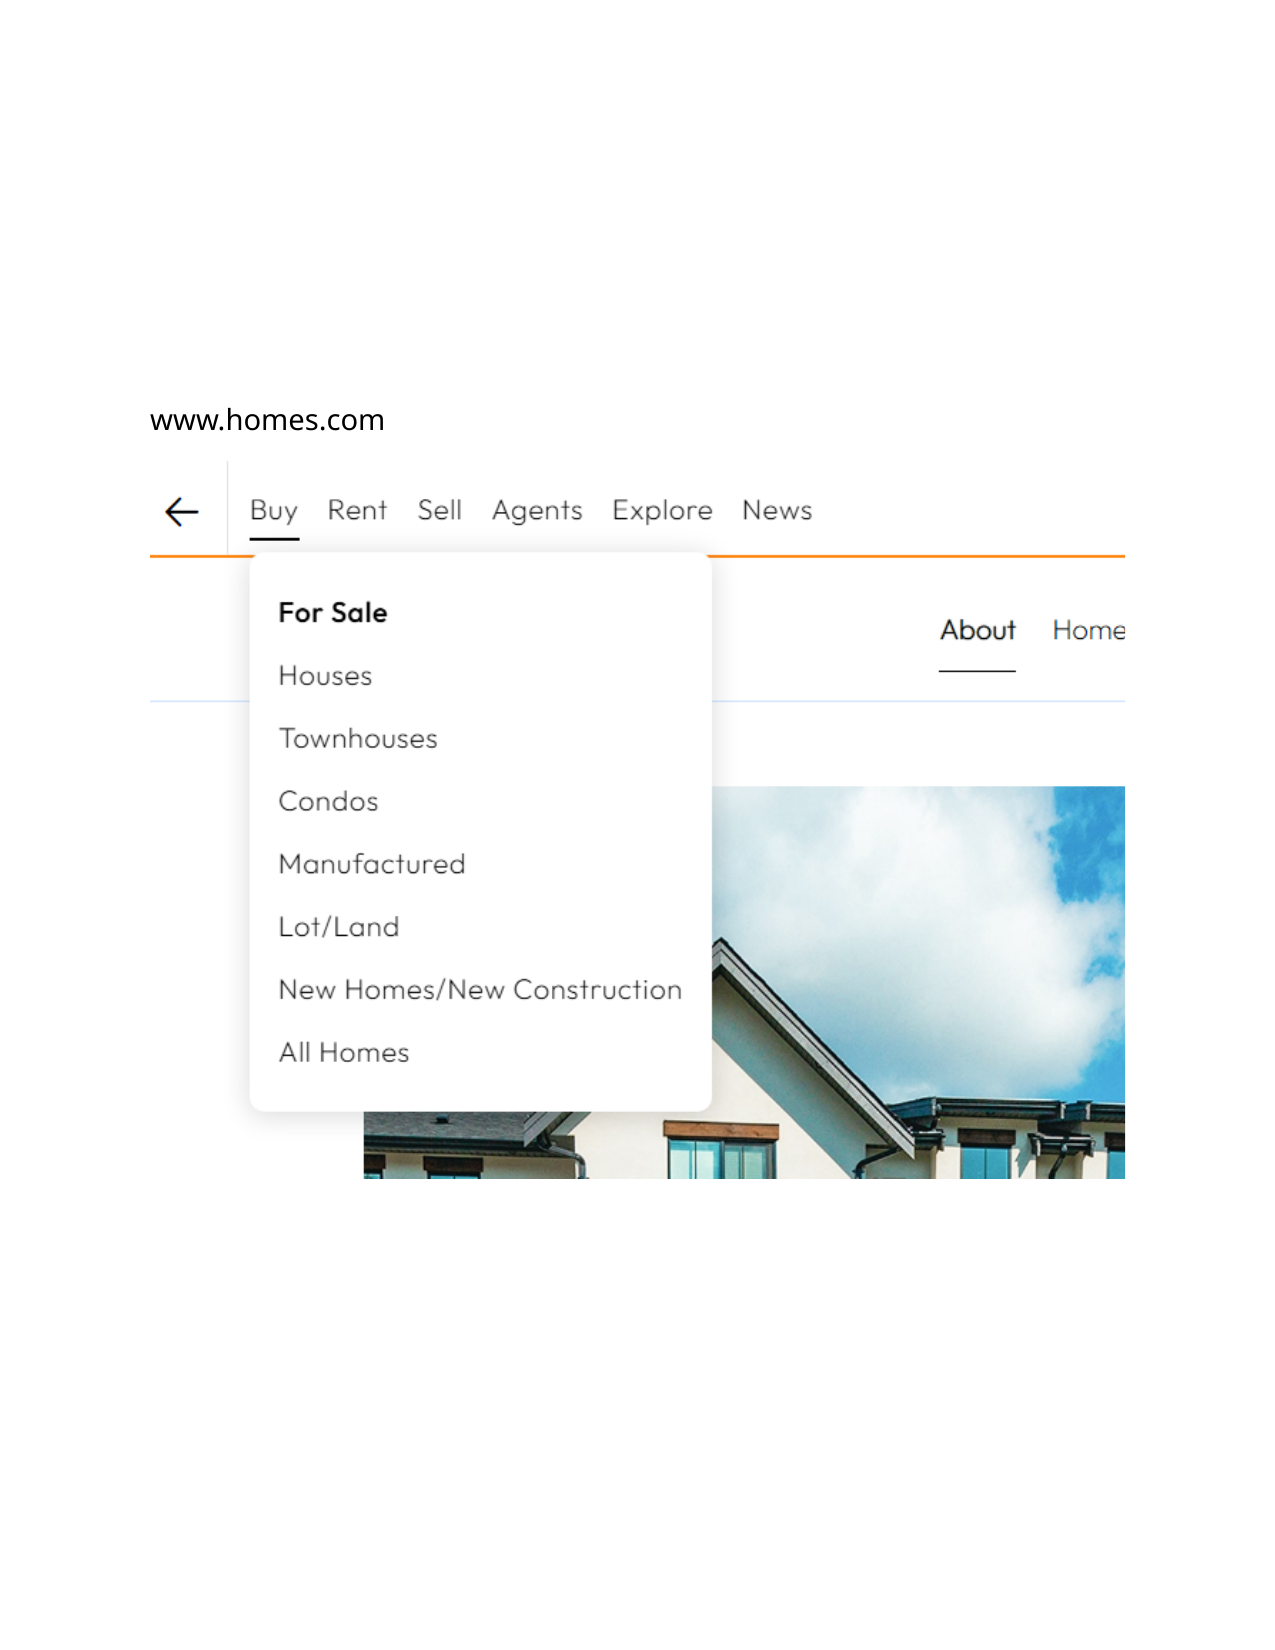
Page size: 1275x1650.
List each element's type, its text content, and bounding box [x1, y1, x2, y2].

picture [150, 461, 1125, 1179]
text www.homes.com [150, 399, 1125, 439]
